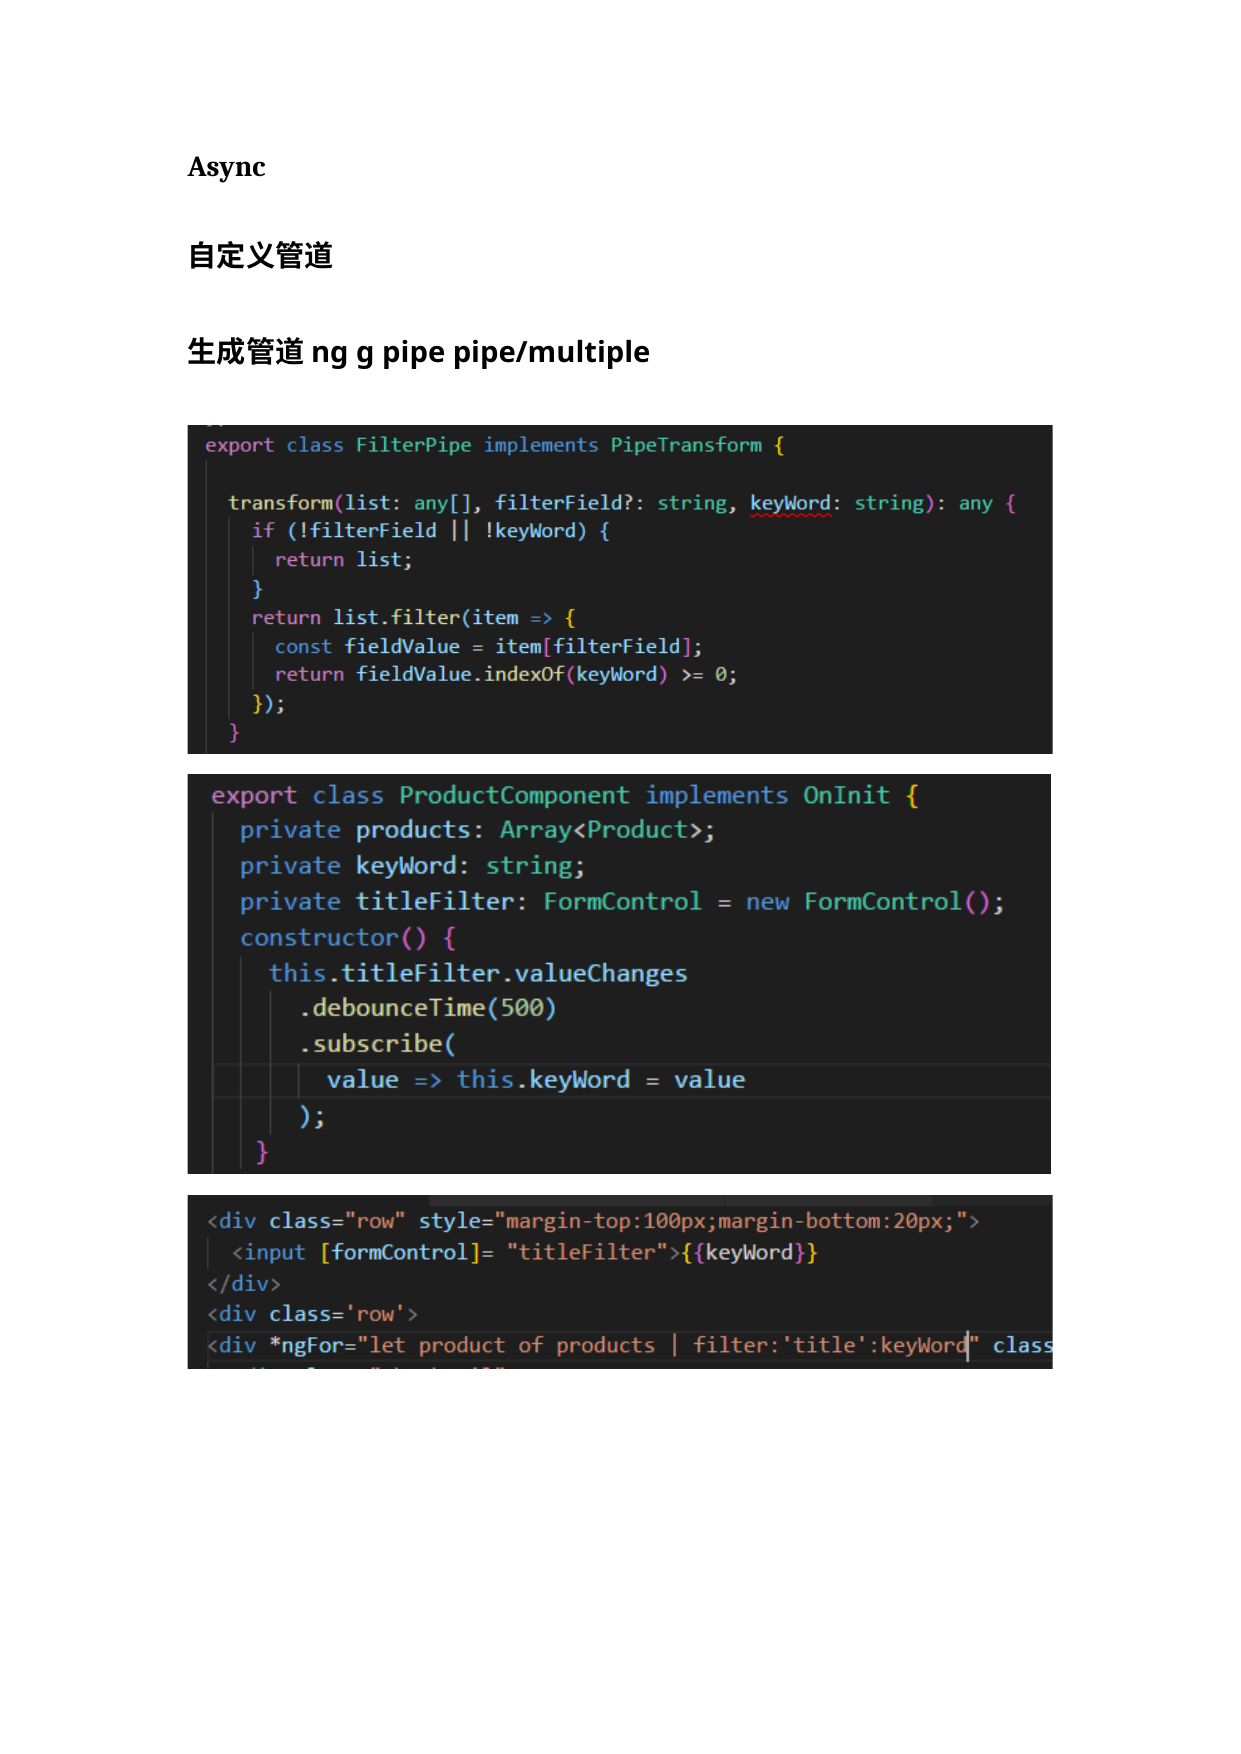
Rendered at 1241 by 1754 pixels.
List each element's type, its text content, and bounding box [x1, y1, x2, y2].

subtitle Async [187, 150, 1053, 183]
picture [187, 774, 1051, 1174]
picture [187, 425, 1053, 754]
subtitle 生成管道 ng g pipe pipe/multiple [187, 329, 1053, 371]
picture [187, 1195, 1053, 1369]
subtitle 自定义管道 [187, 232, 1053, 275]
